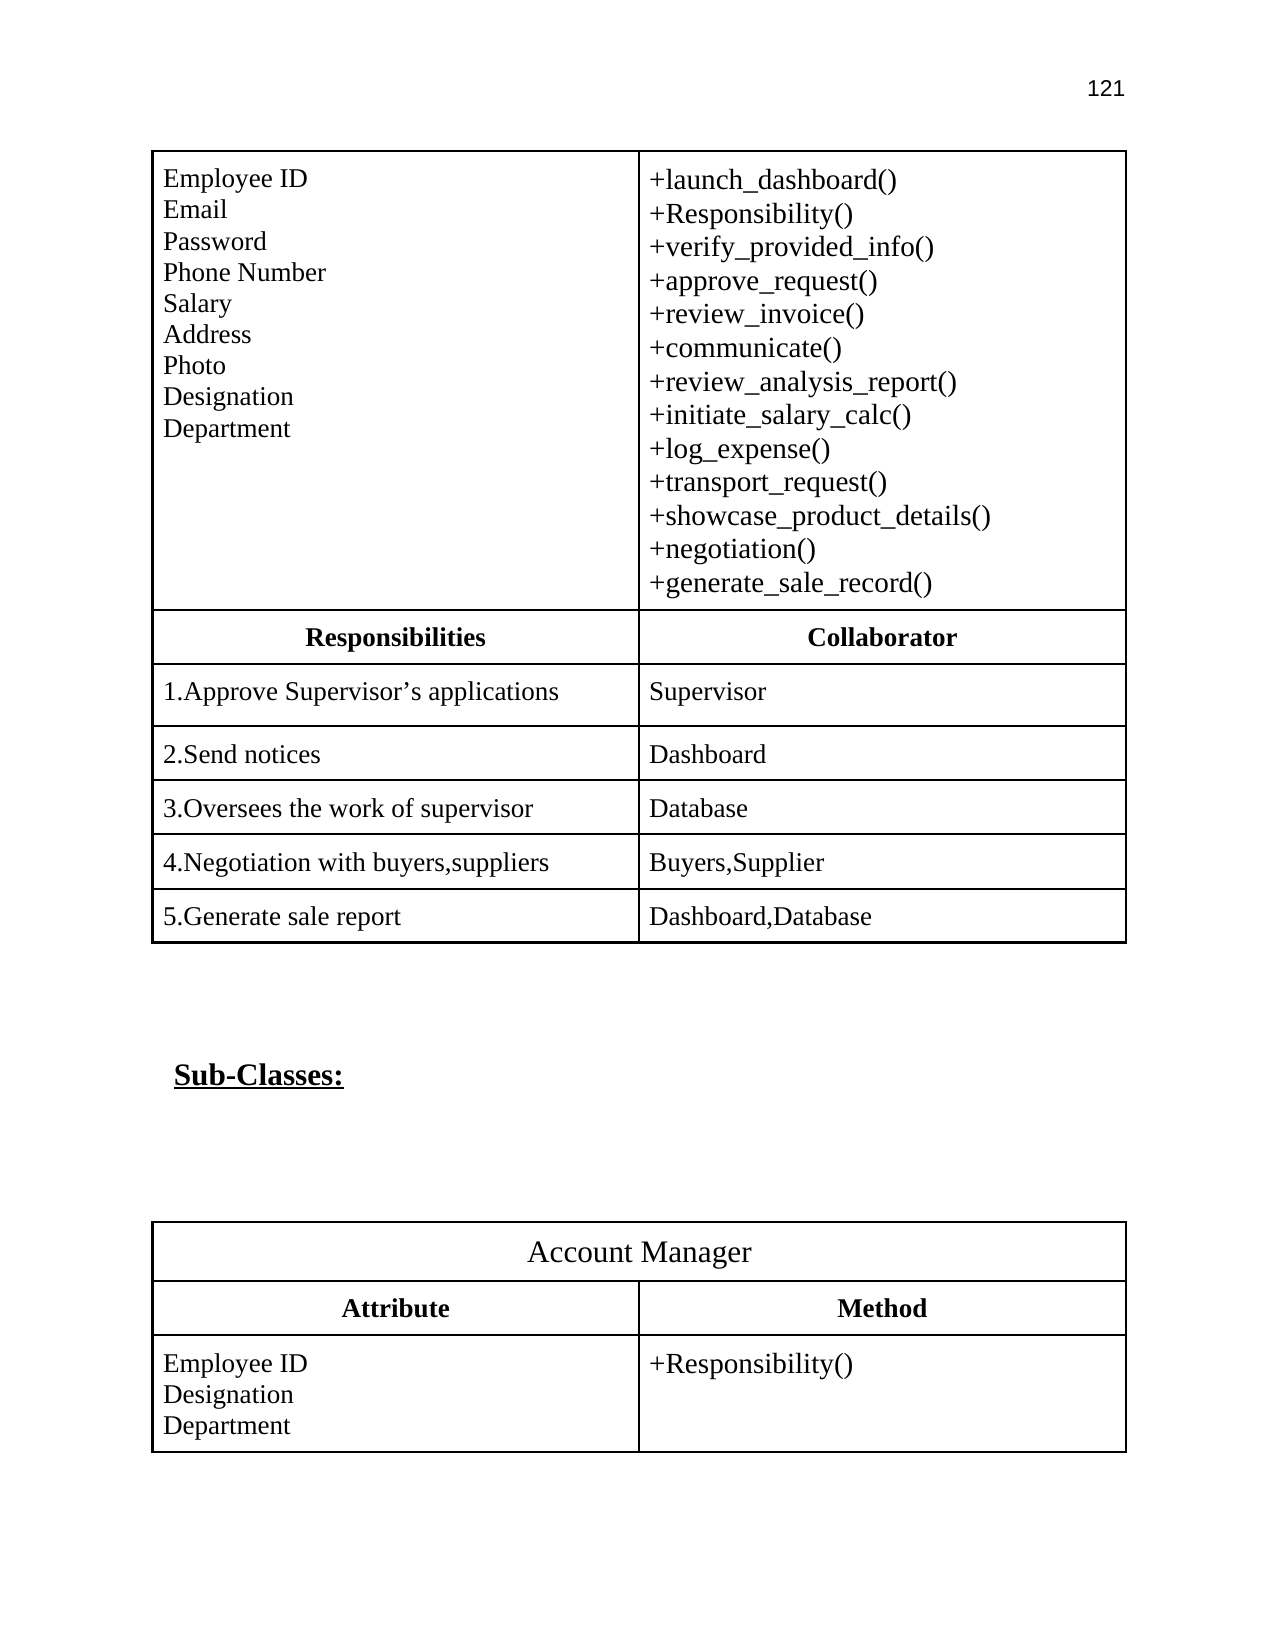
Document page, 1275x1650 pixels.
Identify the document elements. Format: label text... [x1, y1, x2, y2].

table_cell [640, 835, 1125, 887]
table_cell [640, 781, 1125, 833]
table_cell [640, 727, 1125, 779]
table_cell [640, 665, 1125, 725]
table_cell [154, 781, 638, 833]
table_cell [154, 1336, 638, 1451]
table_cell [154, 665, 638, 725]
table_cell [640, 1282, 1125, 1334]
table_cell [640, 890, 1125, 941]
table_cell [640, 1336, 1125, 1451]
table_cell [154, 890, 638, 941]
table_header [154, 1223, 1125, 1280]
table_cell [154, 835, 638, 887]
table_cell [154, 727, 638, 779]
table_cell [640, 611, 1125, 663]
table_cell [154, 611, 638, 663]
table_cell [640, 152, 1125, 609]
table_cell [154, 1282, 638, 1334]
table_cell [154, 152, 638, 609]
text Sub-Classes: [150, 1056, 1125, 1092]
